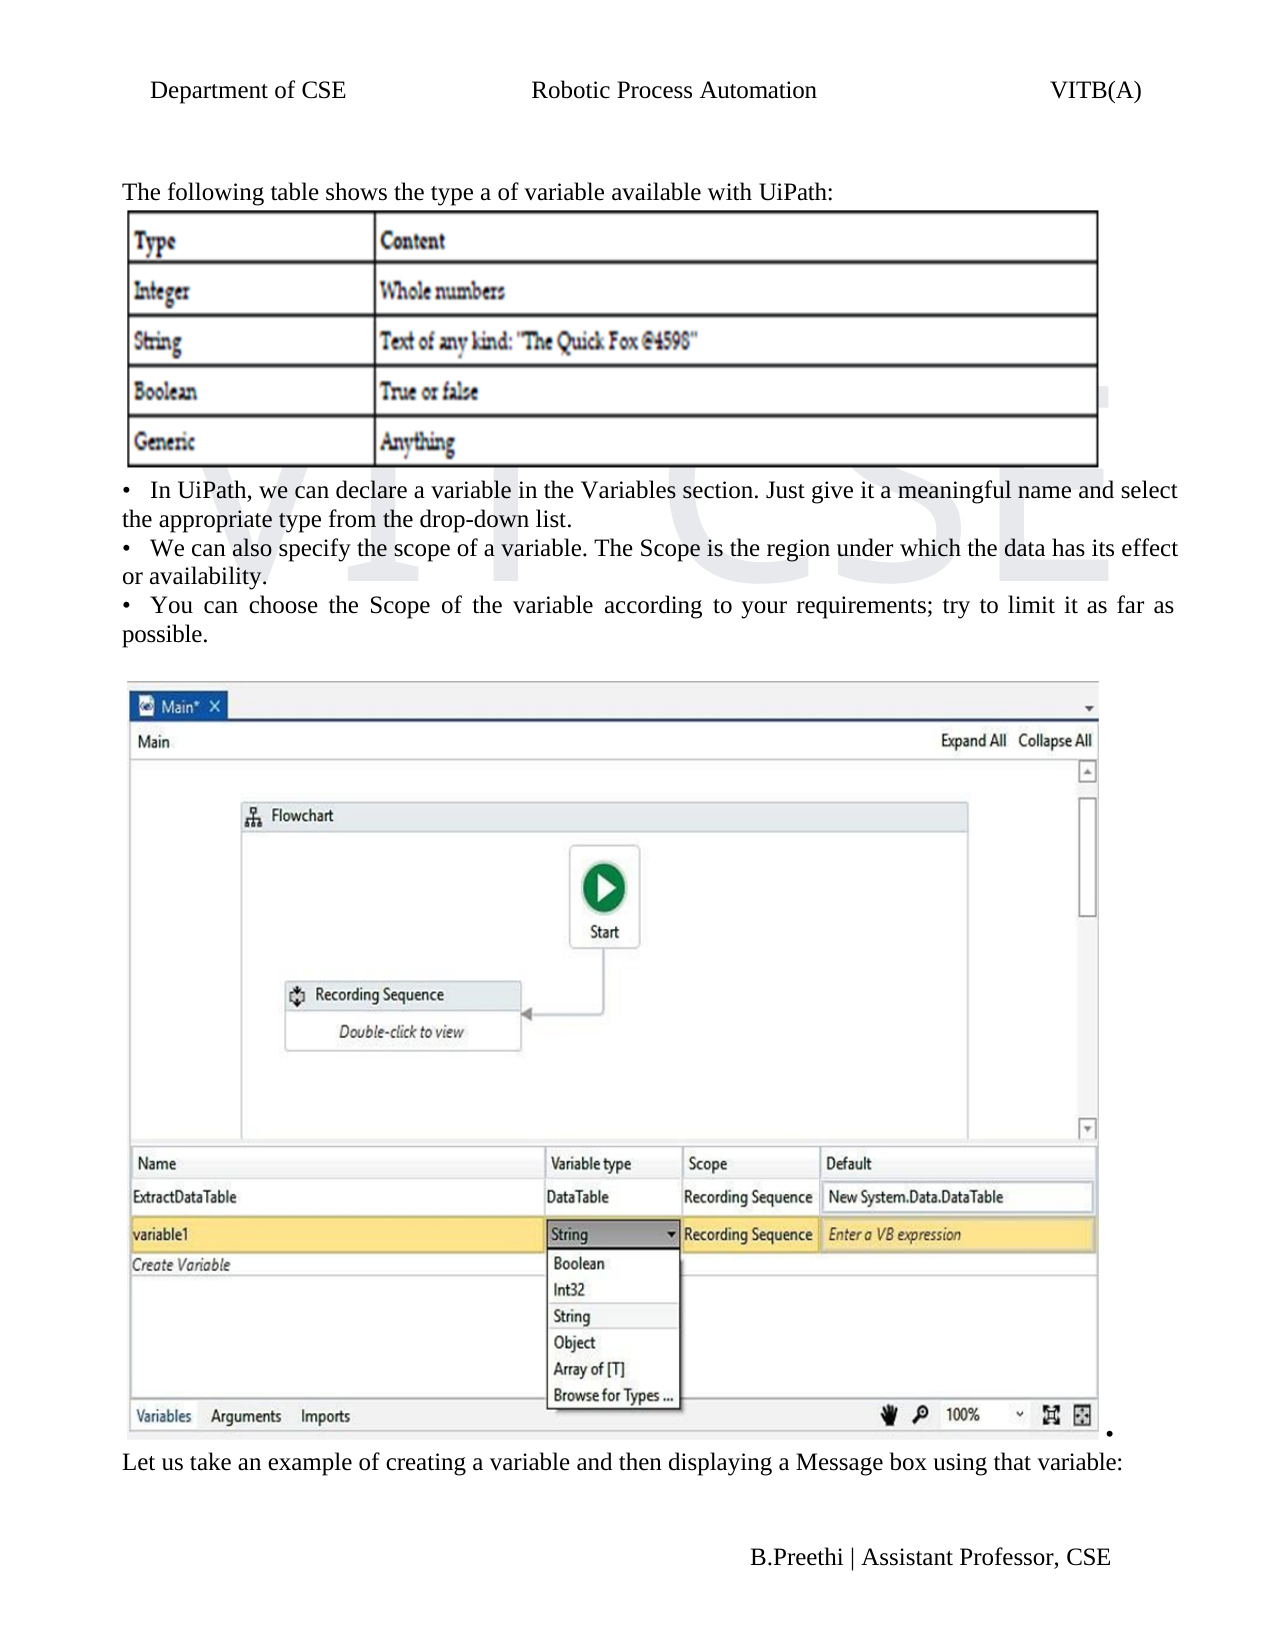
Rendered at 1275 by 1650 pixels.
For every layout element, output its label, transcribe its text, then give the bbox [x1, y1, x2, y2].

list In UiPath, we can declare a variable in the Variables section. Just give it a meaningful name and select the appropriate type from the drop-down list. [122, 475, 1181, 533]
picture [125, 679, 1100, 1442]
picture [125, 208, 1100, 470]
list We can also specify the scope of a variable. The Scope is the region under which the data has its effect or availability. [122, 533, 1181, 590]
list You can choose the Scope of the variable according to your requirements; try to limit it as far as possible. [122, 590, 1180, 648]
text The following table shows the type a of variable available with UiPath: [122, 177, 1260, 206]
